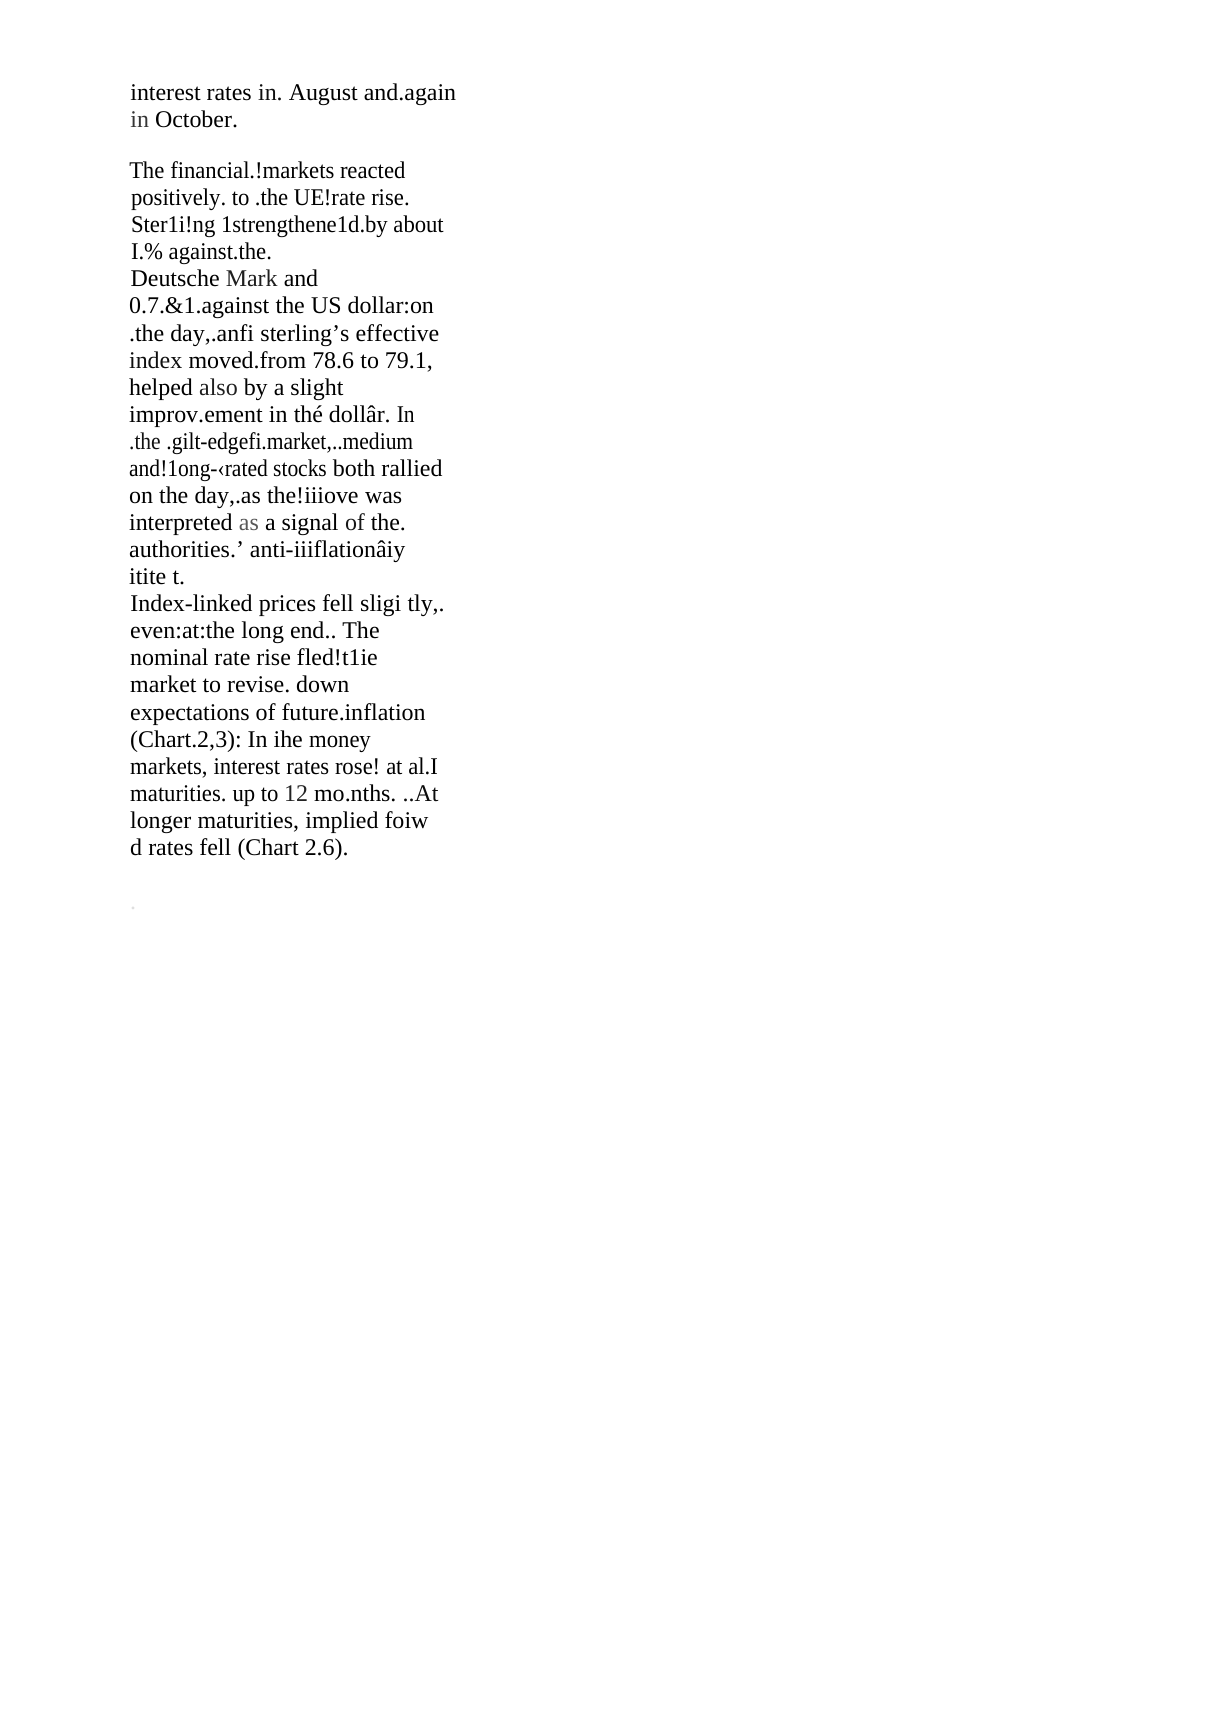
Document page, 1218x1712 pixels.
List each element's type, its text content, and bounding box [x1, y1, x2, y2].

text The financial.!markets reacted positively. to .the UE!rate rise. Ster1i!ng 1strengthene1d.by about I.% against.the. [129, 157, 446, 265]
text Index-linked prices fell sligi tly,. even:at:the long end.. The nominal rate rise fled!t1ie market to revise. down expectations of future.inflation (Chart.2,3): In ihe money markets, interest rates rose! at al.I maturities. up to 12 mo.nths. ..At longer maturities, implied foiw d rates fell (Chart 2.6). . [130, 590, 448, 915]
text Deutsche Mark and 0.7.&1.against the US dollar:on .the day,.anfi sterling’s effective index moved.from 78.6 to 79.1, helped also by a slight improv.ement in thé dollâr. In .the .gilt-edgefi.market,..medium and!1ong-‹rated stocks both rallied on the day,.as the!iiiove was interpreted as a signal of the. authorities.’ anti-iiiflationâiy itite t. [129, 265, 448, 590]
text interest rates in. August and.again in October. [130, 79, 472, 133]
